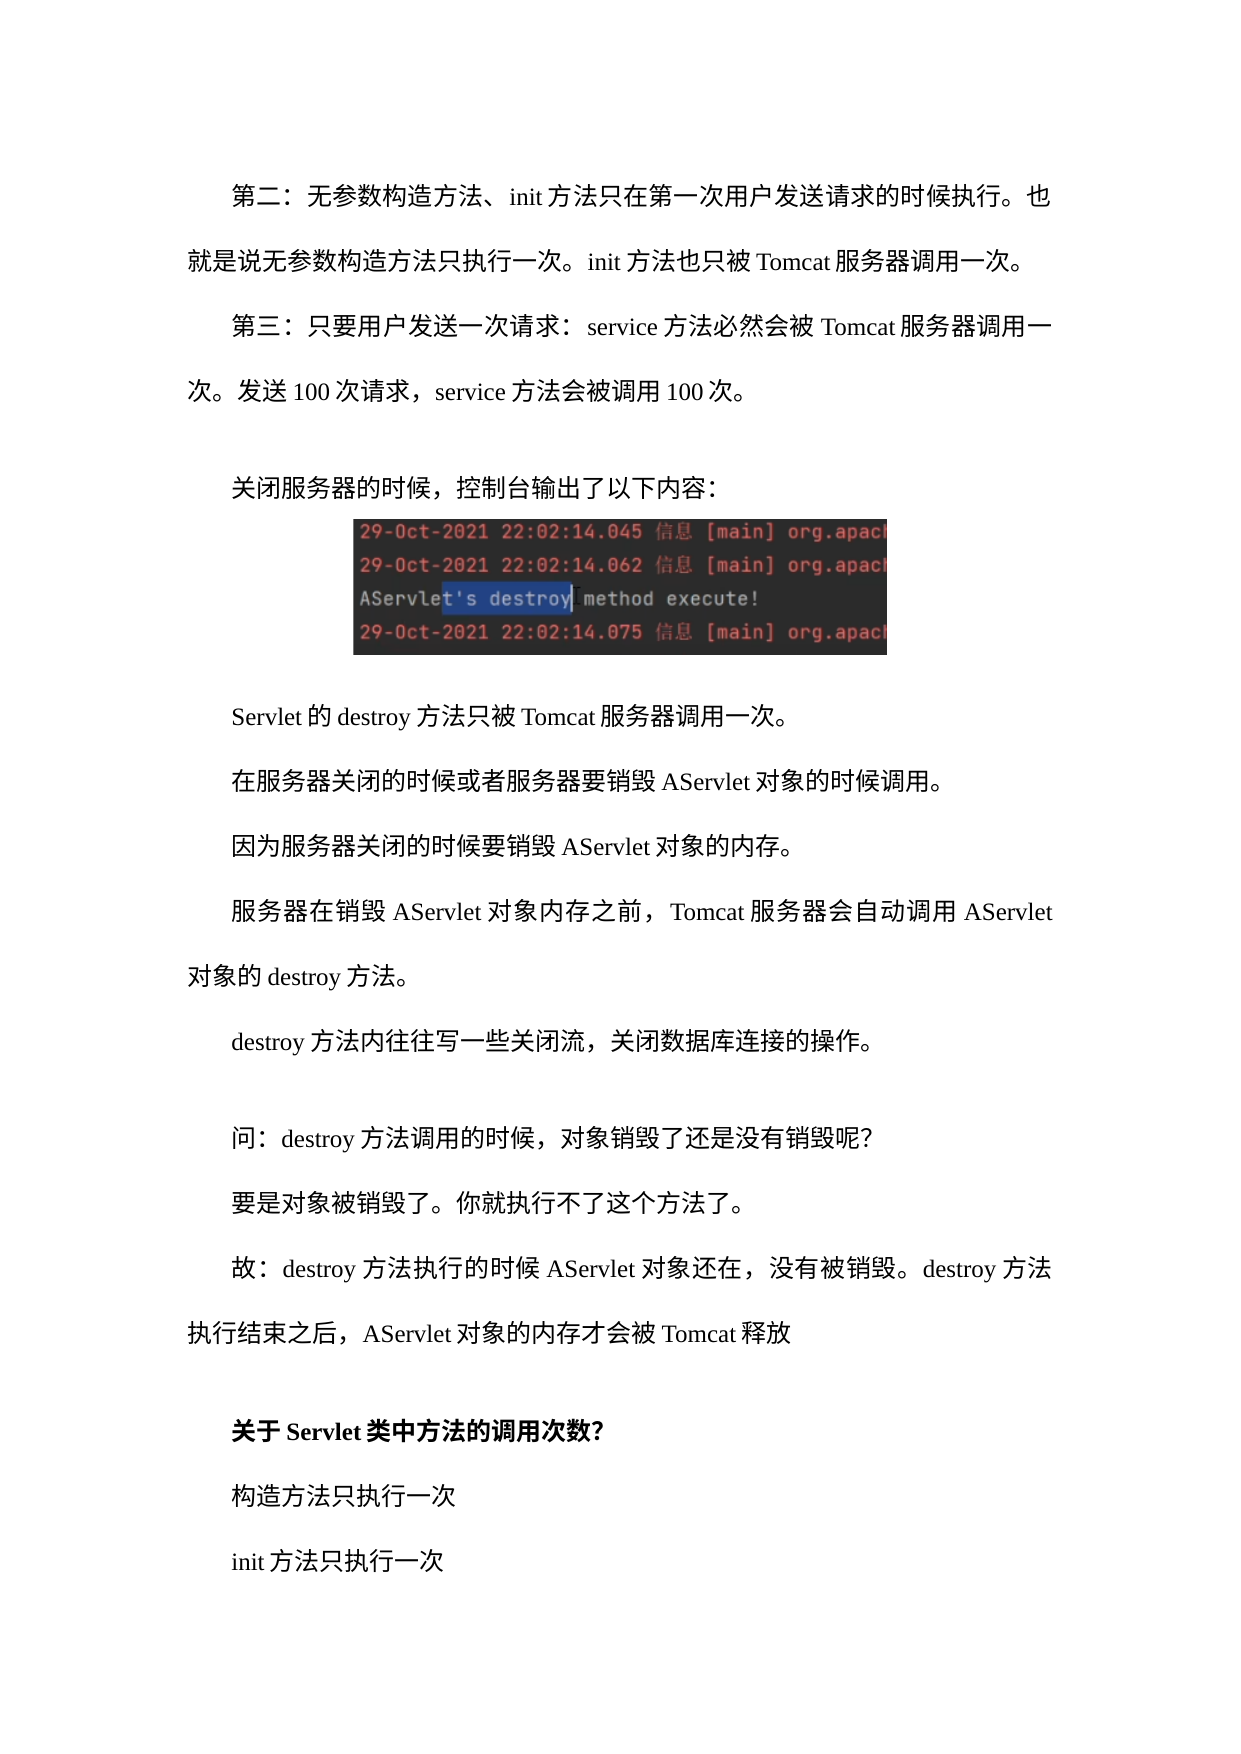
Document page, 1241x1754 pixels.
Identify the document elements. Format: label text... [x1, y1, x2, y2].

text 在服务器关闭的时候或者服务器要销毁AServlet对象的时候调用。 [187, 747, 1053, 812]
text 关于Servlet类中方法的调用次数？ [187, 1397, 1053, 1462]
text 因为服务器关闭的时候要销毁AServlet对象的内存。 [187, 812, 1053, 877]
text 要是对象被销毁了。你就执行不了这个方法了。 [187, 1169, 1053, 1234]
picture [353, 519, 887, 655]
text destroy方法内往往写一些关闭流，关闭数据库连接的操作。 [187, 1007, 1053, 1072]
text 构造方法只执行一次 [187, 1462, 1053, 1527]
text 故：destroy方法执行的时候AServlet对象还在，没有被销毁。destroy方法执行结束之后，AServlet对象的内存才会被Tomcat释放 [187, 1234, 1053, 1364]
text init方法只执行一次 [187, 1527, 1053, 1592]
text Servlet的destroy方法只被Tomcat服务器调用一次。 [187, 682, 1053, 747]
text 第二：无参数构造方法、init方法只在第一次用户发送请求的时候执行。也就是说无参数构造方法只执行一次。init方法也只被Tomcat服务器调用一次。 [187, 162, 1053, 292]
text 问：destroy方法调用的时候，对象销毁了还是没有销毁呢？ [187, 1104, 1053, 1169]
text 服务器在销毁AServlet对象内存之前，Tomcat服务器会自动调用AServlet对象的destroy方法。 [187, 877, 1053, 1007]
text 关闭服务器的时候，控制台输出了以下内容： [187, 454, 1053, 519]
text 第三：只要用户发送一次请求：service方法必然会被Tomcat服务器调用一次。发送100次请求，service方法会被调用100次。 [187, 292, 1053, 422]
